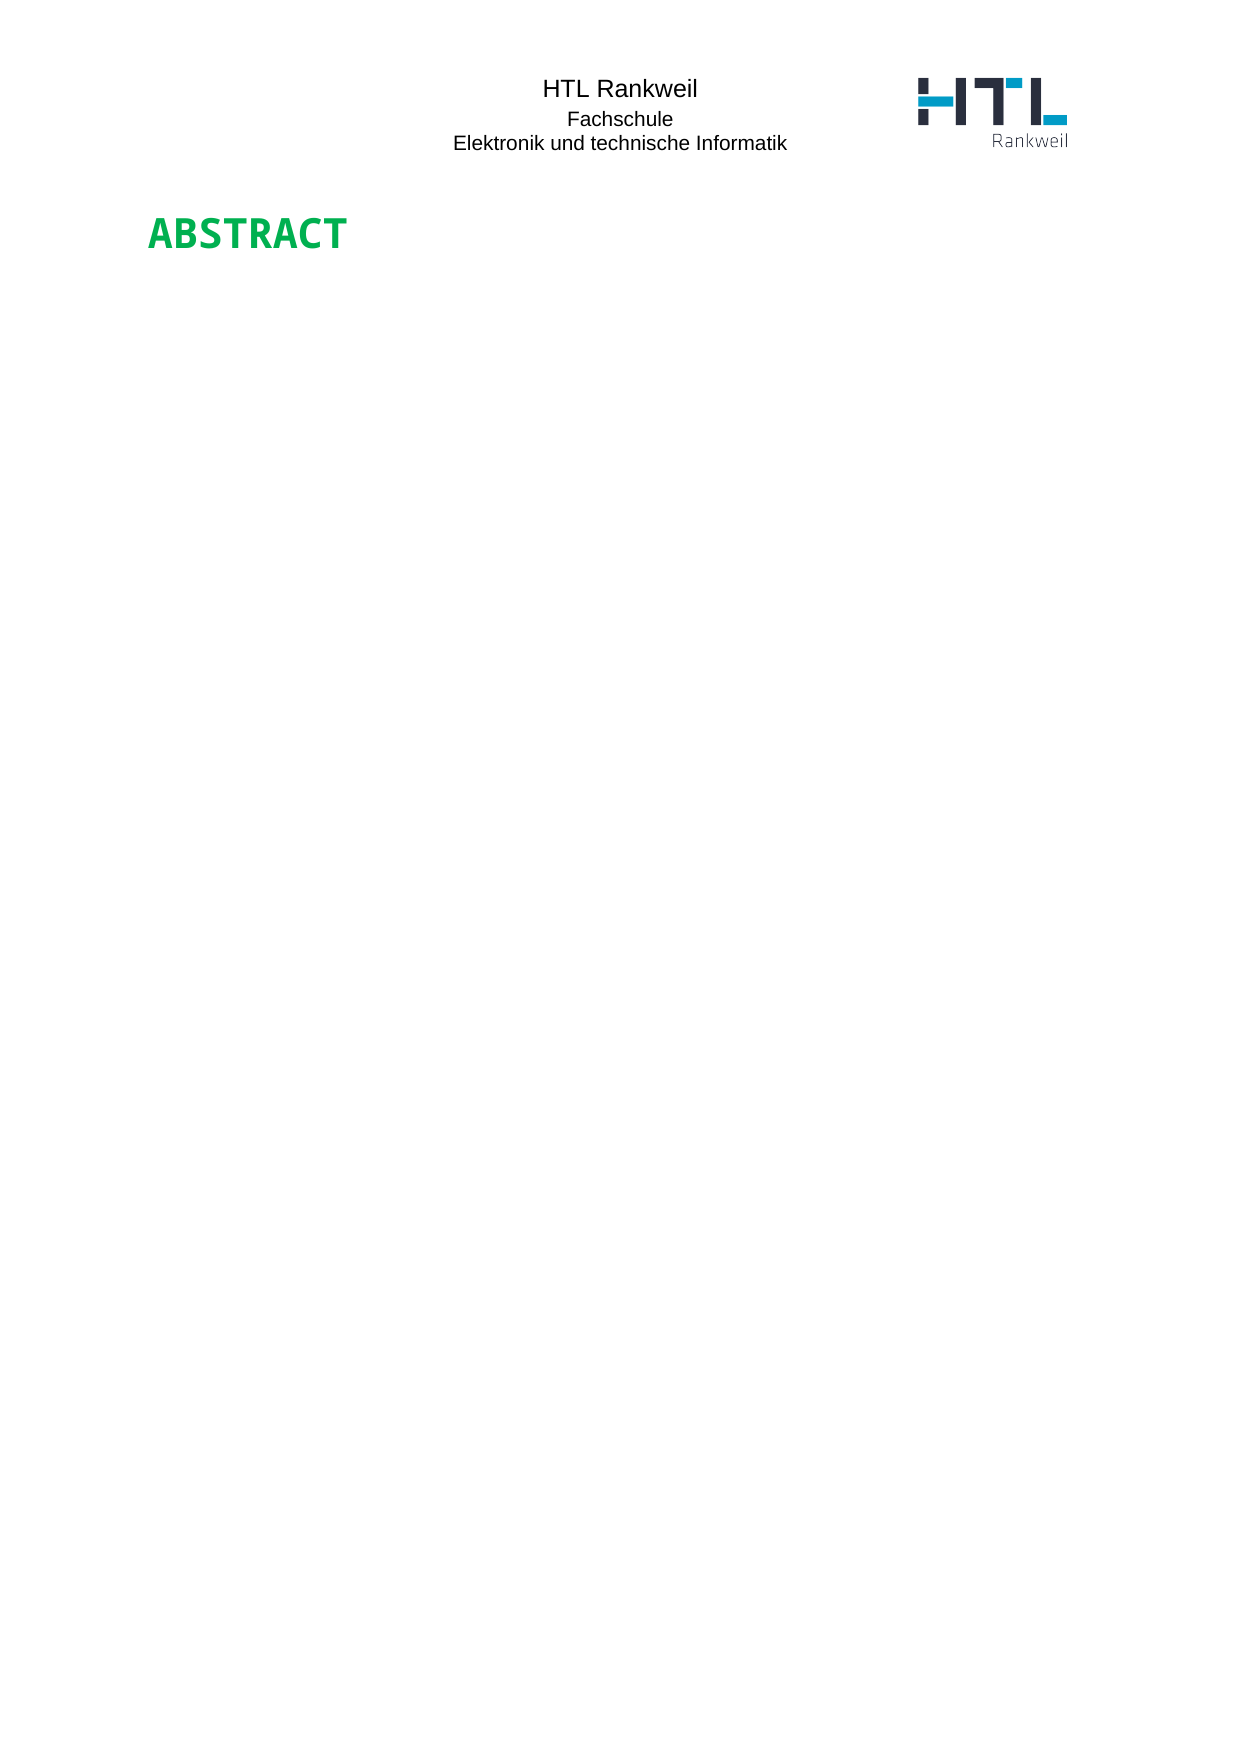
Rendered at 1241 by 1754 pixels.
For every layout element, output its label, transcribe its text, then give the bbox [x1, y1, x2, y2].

picture [910, 70, 1076, 152]
subtitle ABSTRACT [148, 204, 1093, 261]
